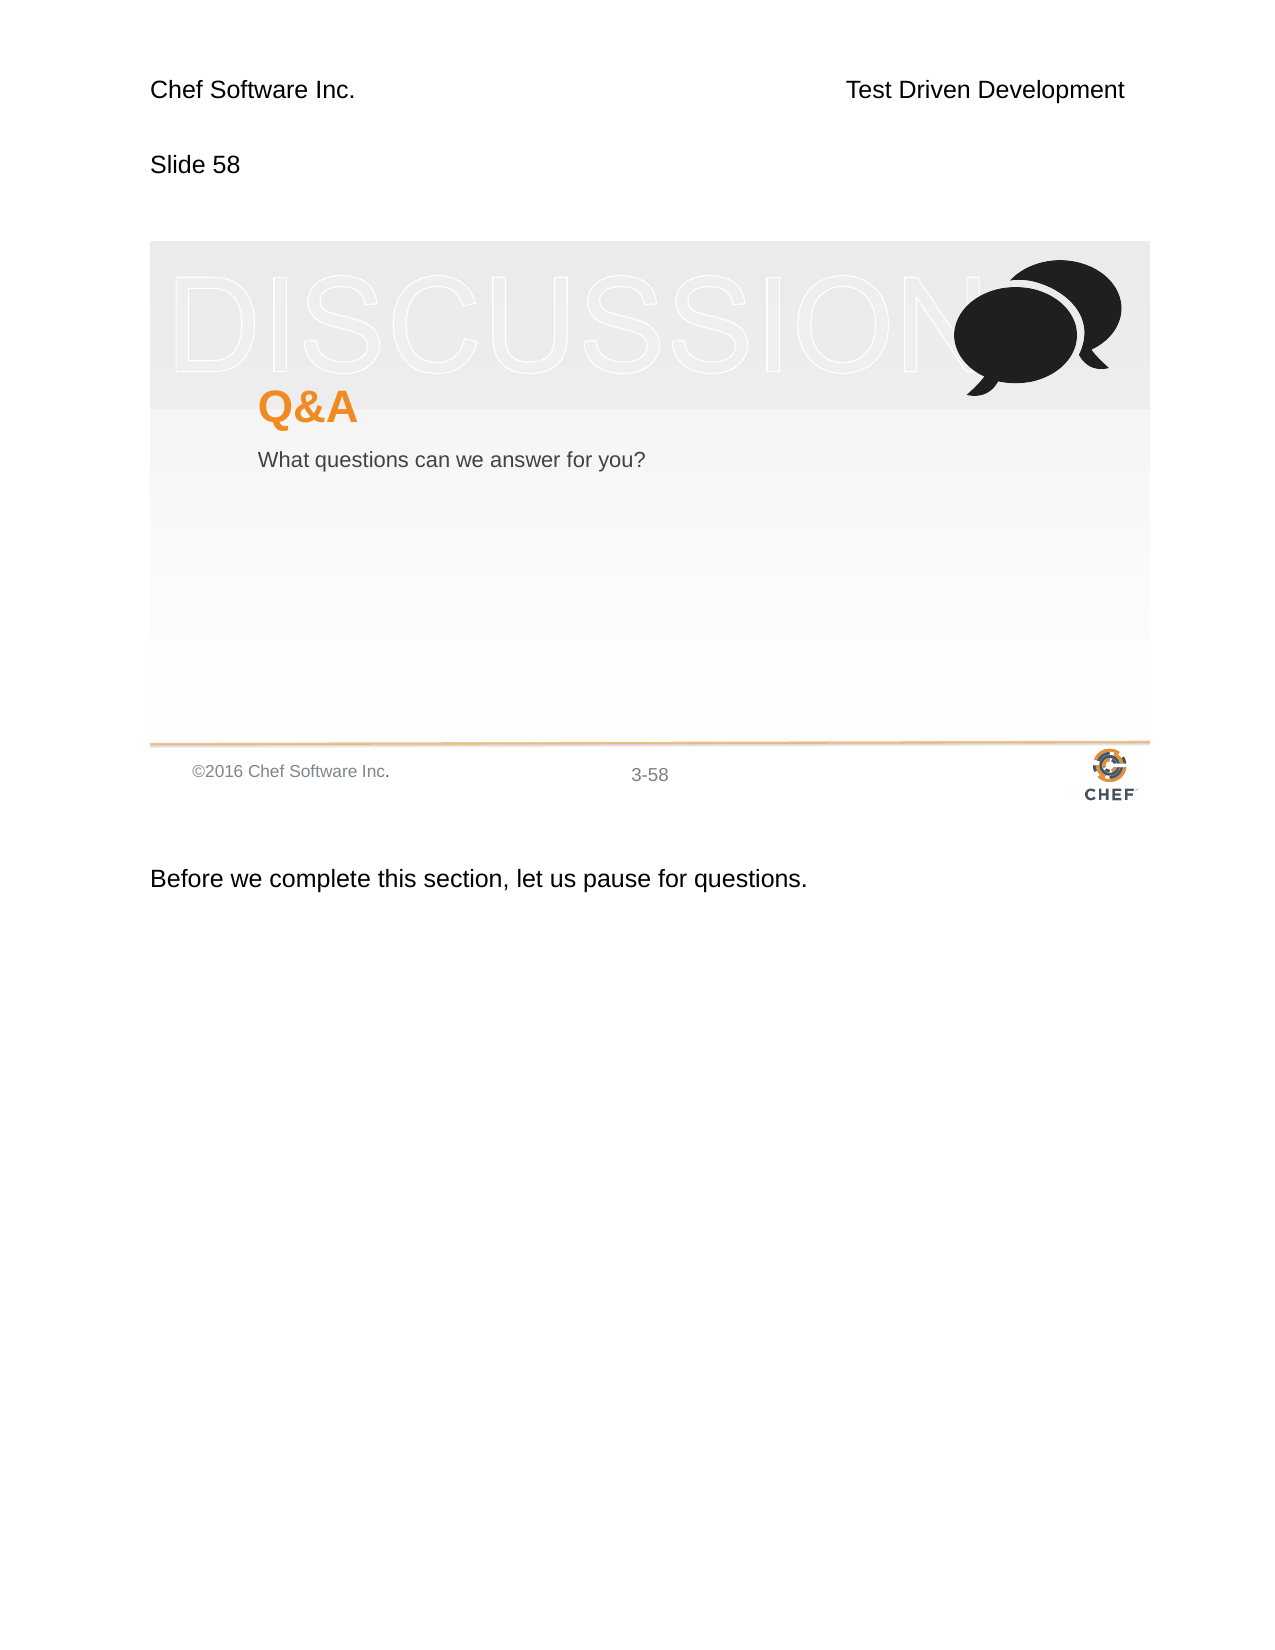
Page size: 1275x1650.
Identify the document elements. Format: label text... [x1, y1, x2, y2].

text Before we complete this section, let us pause for questions. [150, 864, 1125, 893]
text Slide 58 [150, 150, 1125, 179]
